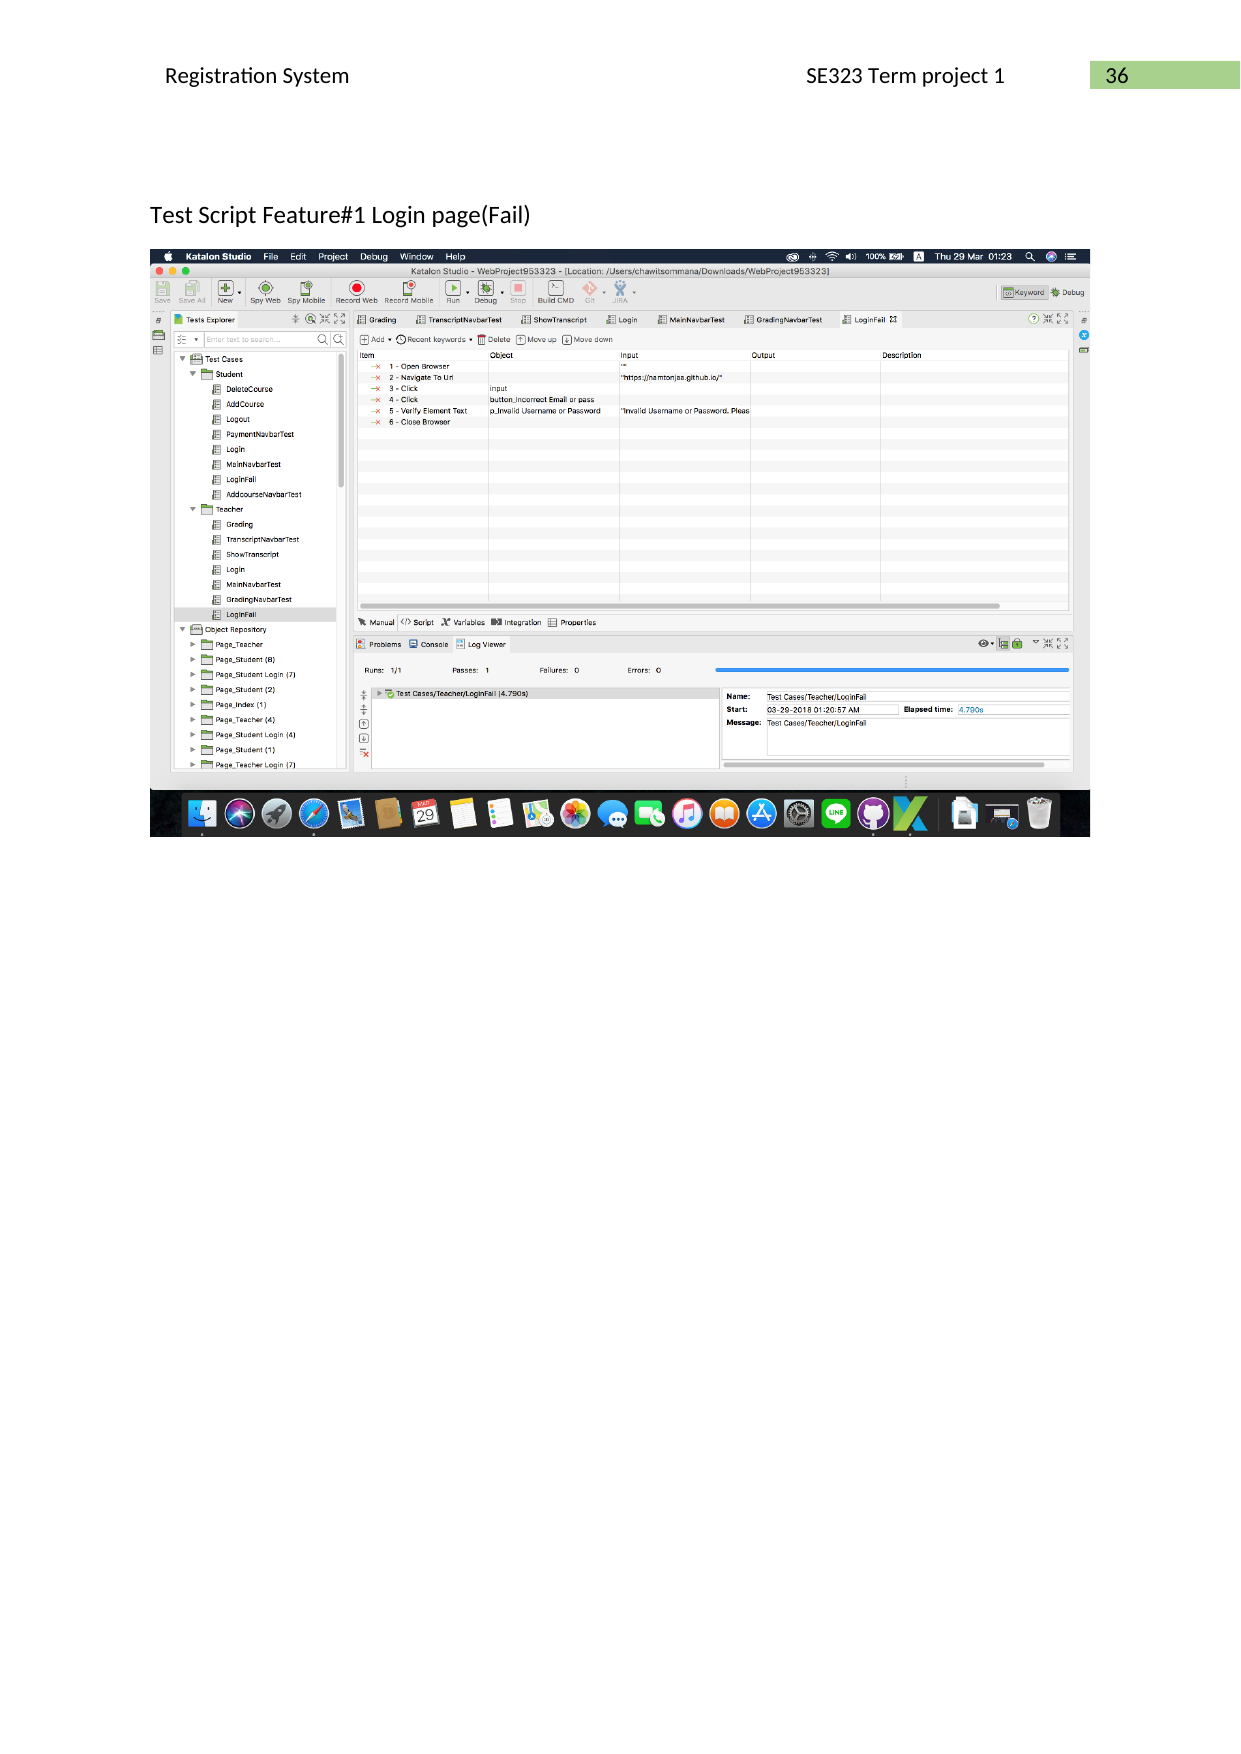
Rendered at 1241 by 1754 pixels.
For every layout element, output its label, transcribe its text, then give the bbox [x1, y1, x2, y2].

text Test Script Feature#1 Login page(Fail) [150, 199, 1090, 230]
picture [150, 249, 1091, 837]
